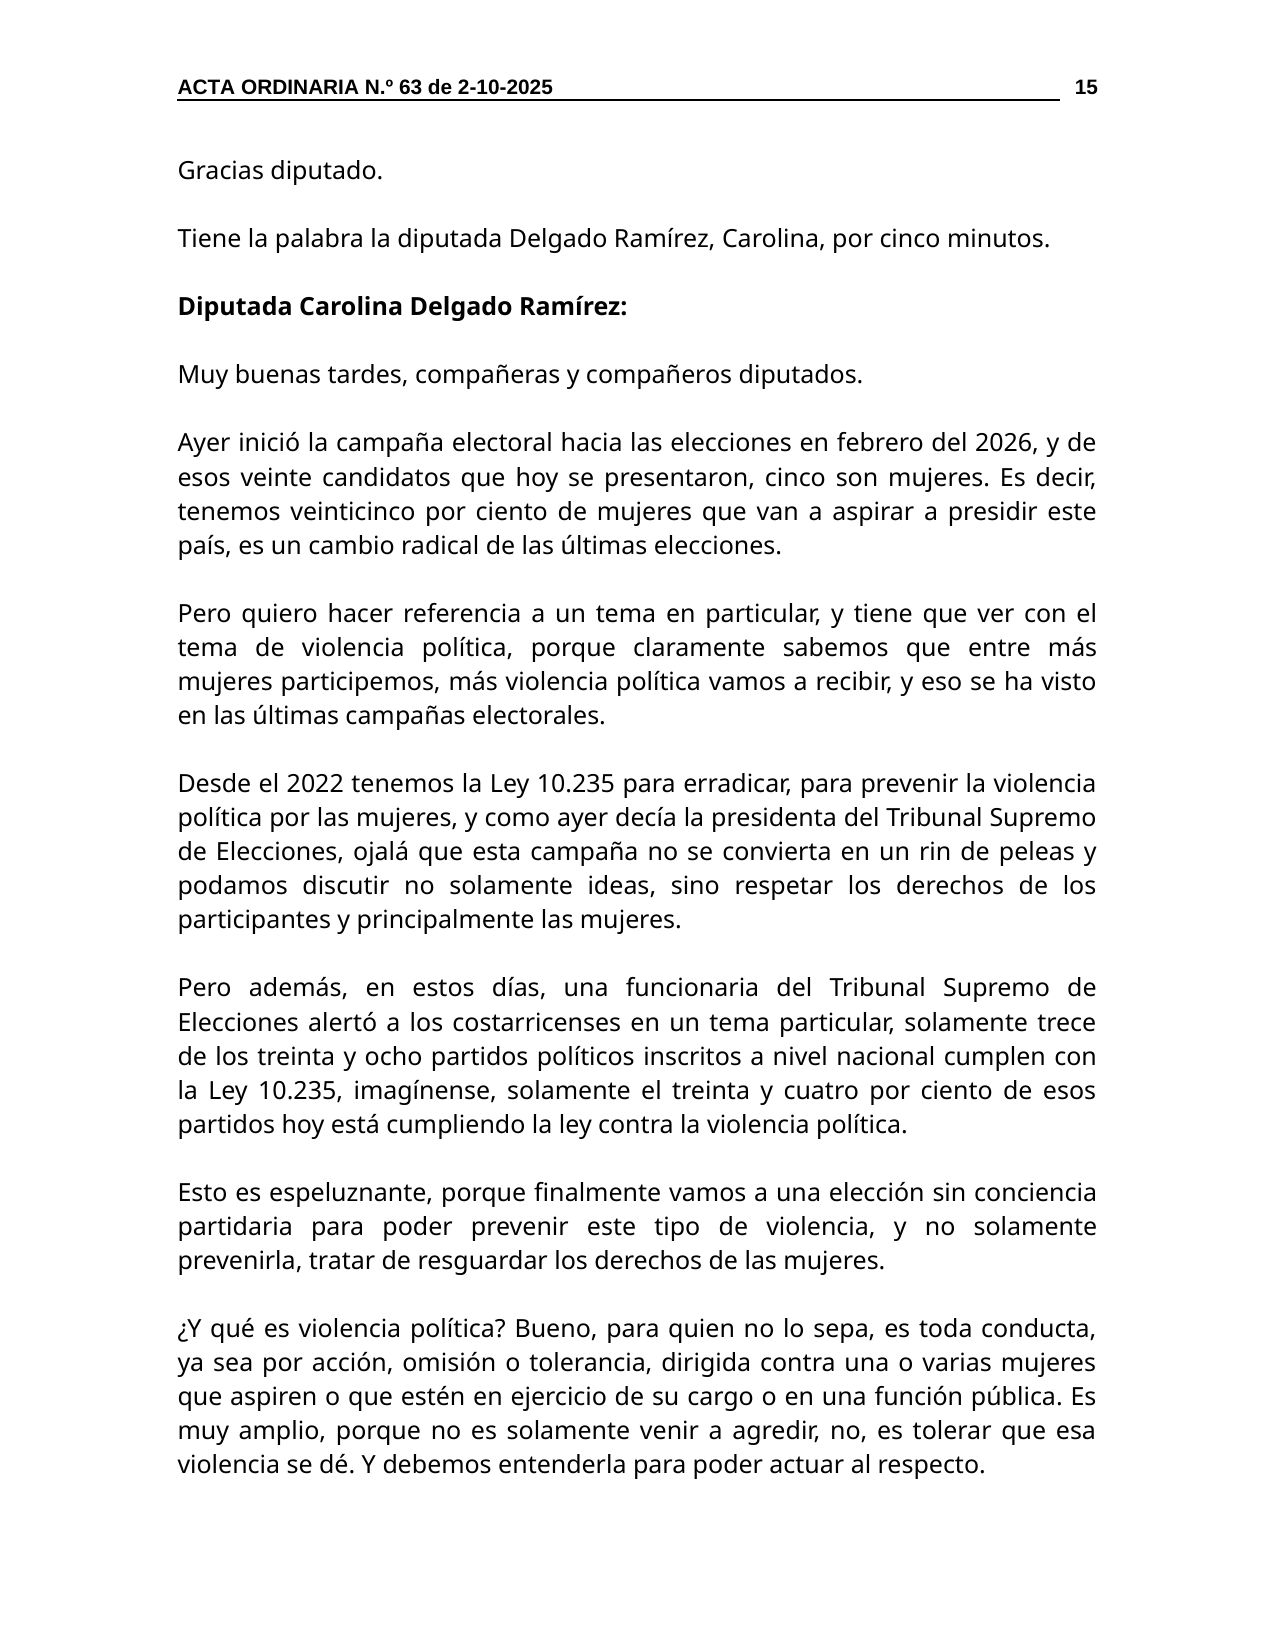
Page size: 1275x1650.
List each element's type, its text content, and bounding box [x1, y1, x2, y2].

text ¿Y qué es violencia política? Bueno, para quien no lo sepa, es toda conducta, ya sea por acción, omisión o tolerancia, dirigida contra una o varias mujeres que aspiren o que estén en ejercicio de su cargo o en una función pública. Es muy amplio, porque no es solamente venir a agredir, no, es tolerar que esa violencia se dé. Y debemos entenderla para poder actuar al respecto. [177, 1311, 1098, 1481]
text Pero quiero hacer referencia a un tema en particular, y tiene que ver con el tema de violencia política, porque claramente sabemos que entre más mujeres participemos, más violencia política vamos a recibir, y eso se ha visto en las últimas campañas electorales. [177, 595, 1098, 732]
text Esto es espeluznante, porque finalmente vamos a una elección sin conciencia partidaria para poder prevenir este tipo de violencia, y no solamente prevenirla, tratar de resguardar los derechos de las mujeres. [177, 1174, 1098, 1277]
text Desde el 2022 tenemos la Ley 10.235 para erradicar, para prevenir la violencia política por las mujeres, y como ayer decía la presidenta del Tribunal Supremo de Elecciones, ojalá que esta campaña no se convierta en un rin de peleas y podamos discutir no solamente ideas, sino respetar los derechos de los participantes y principalmente las mujeres. [177, 766, 1098, 936]
text Pero además, en estos días, una funcionaria del Tribunal Supremo de Elecciones alertó a los costarricenses en un tema particular, solamente trece de los treinta y ocho partidos políticos inscritos a nivel nacional cumplen con la Ley 10.235, imagínense, solamente el treinta y cuatro por ciento de esos partidos hoy está cumpliendo la ley contra la violencia política. [177, 970, 1098, 1140]
text Gracias diputado. [177, 153, 1098, 187]
text Diputada Carolina Delgado Ramírez: [177, 289, 1098, 323]
text Muy buenas tardes, compañeras y compañeros diputados. [177, 357, 1098, 391]
text Ayer inició la campaña electoral hacia las elecciones en febrero del 2026, y de esos veinte candidatos que hoy se presentaron, cinco son mujeres. Es decir, tenemos veinticinco por ciento de mujeres que van a aspirar a presidir este país, es un cambio radical de las últimas elecciones. [177, 425, 1098, 561]
text Tiene la palabra la diputada Delgado Ramírez, Carolina, por cinco minutos. [177, 221, 1098, 255]
